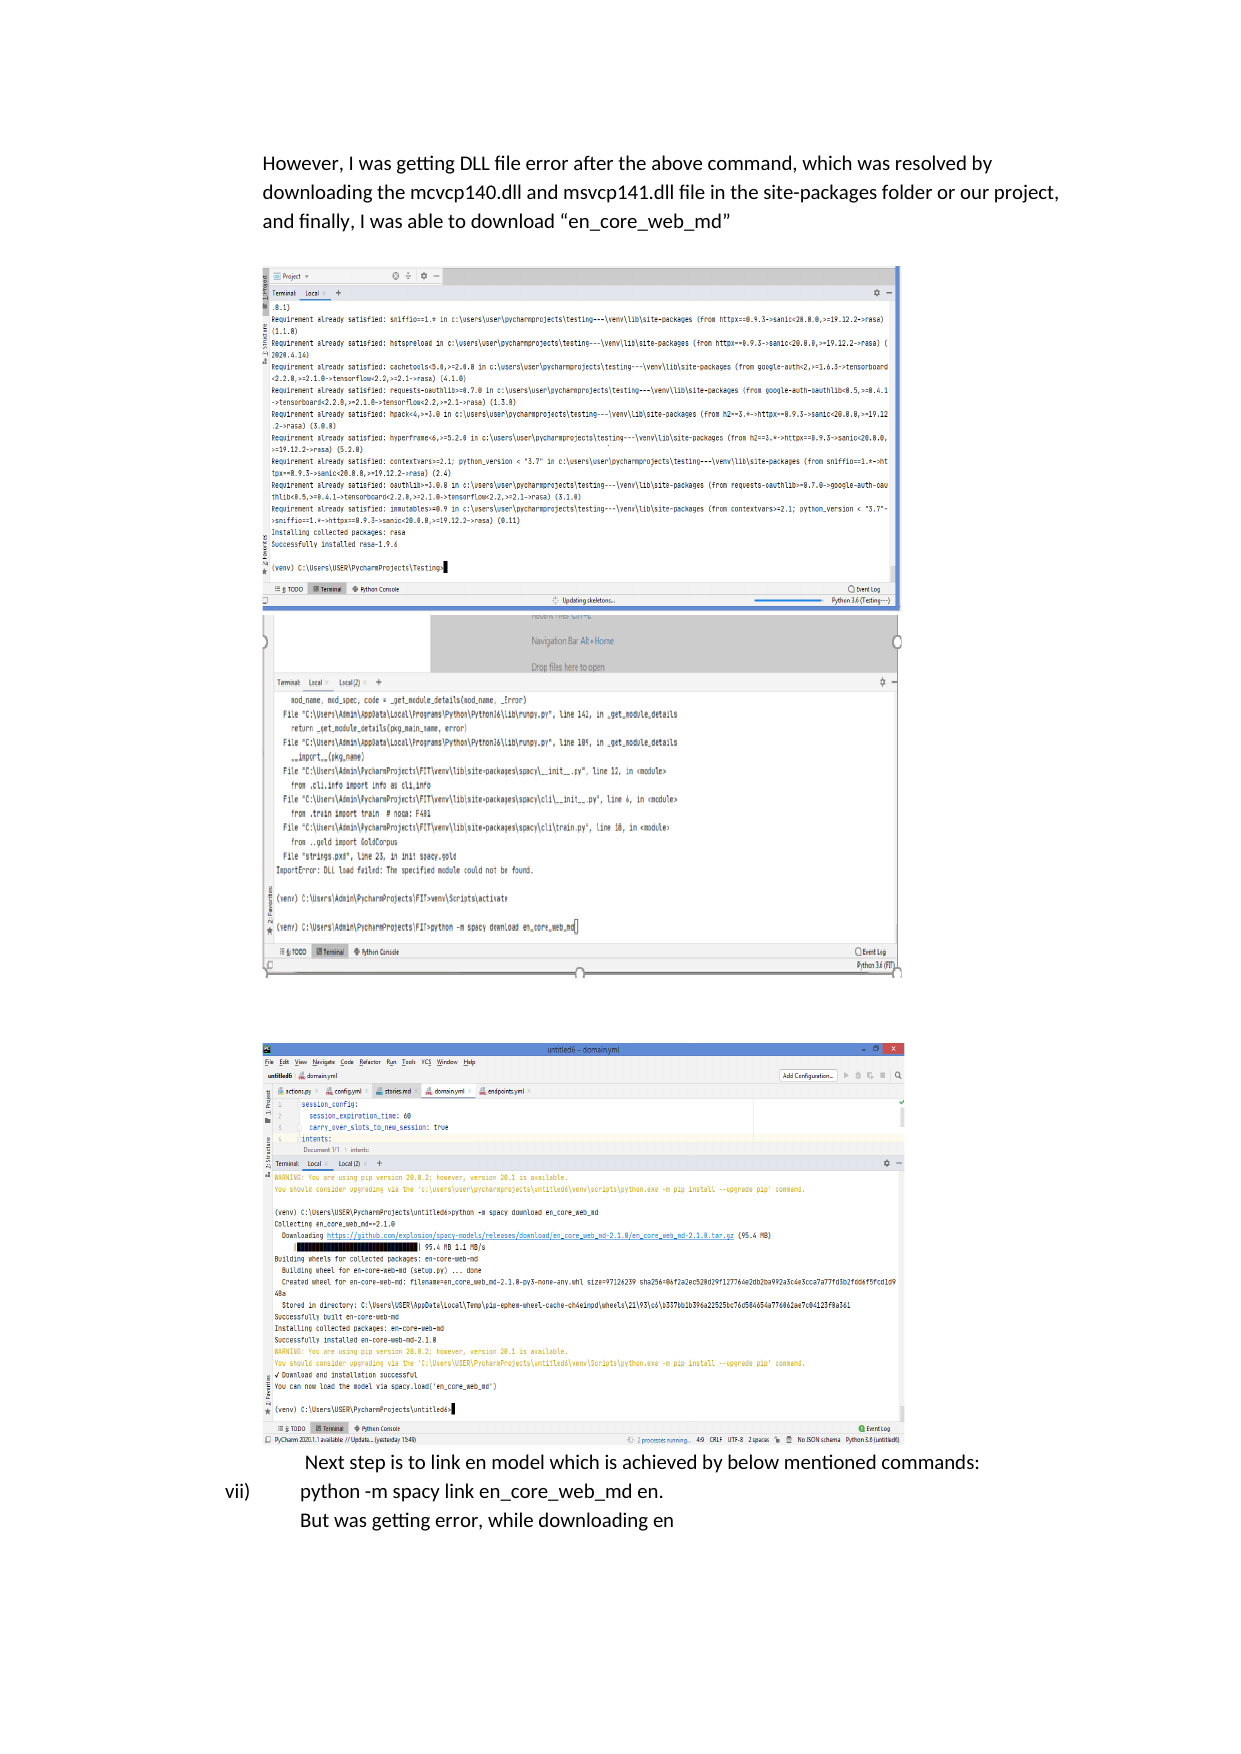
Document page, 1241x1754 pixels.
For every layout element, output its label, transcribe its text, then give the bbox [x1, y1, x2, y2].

picture [262, 1043, 905, 1445]
list But was getting error, while downloading en [300, 1507, 1090, 1533]
list Next step is to link en model which is achieved by below mentioned commands: [262, 1449, 1090, 1474]
picture [262, 615, 902, 978]
list python -m spacy link en_core_web_md en. [225, 1478, 1090, 1503]
picture [262, 266, 902, 612]
list However, I was getting DLL file error after the above command, which was resolved by downloading the mcvcp140.dll and msvcp141.dll file in the site-packages folder or our project, and finally, I was able to download “en_core_web_md” [262, 150, 1090, 234]
